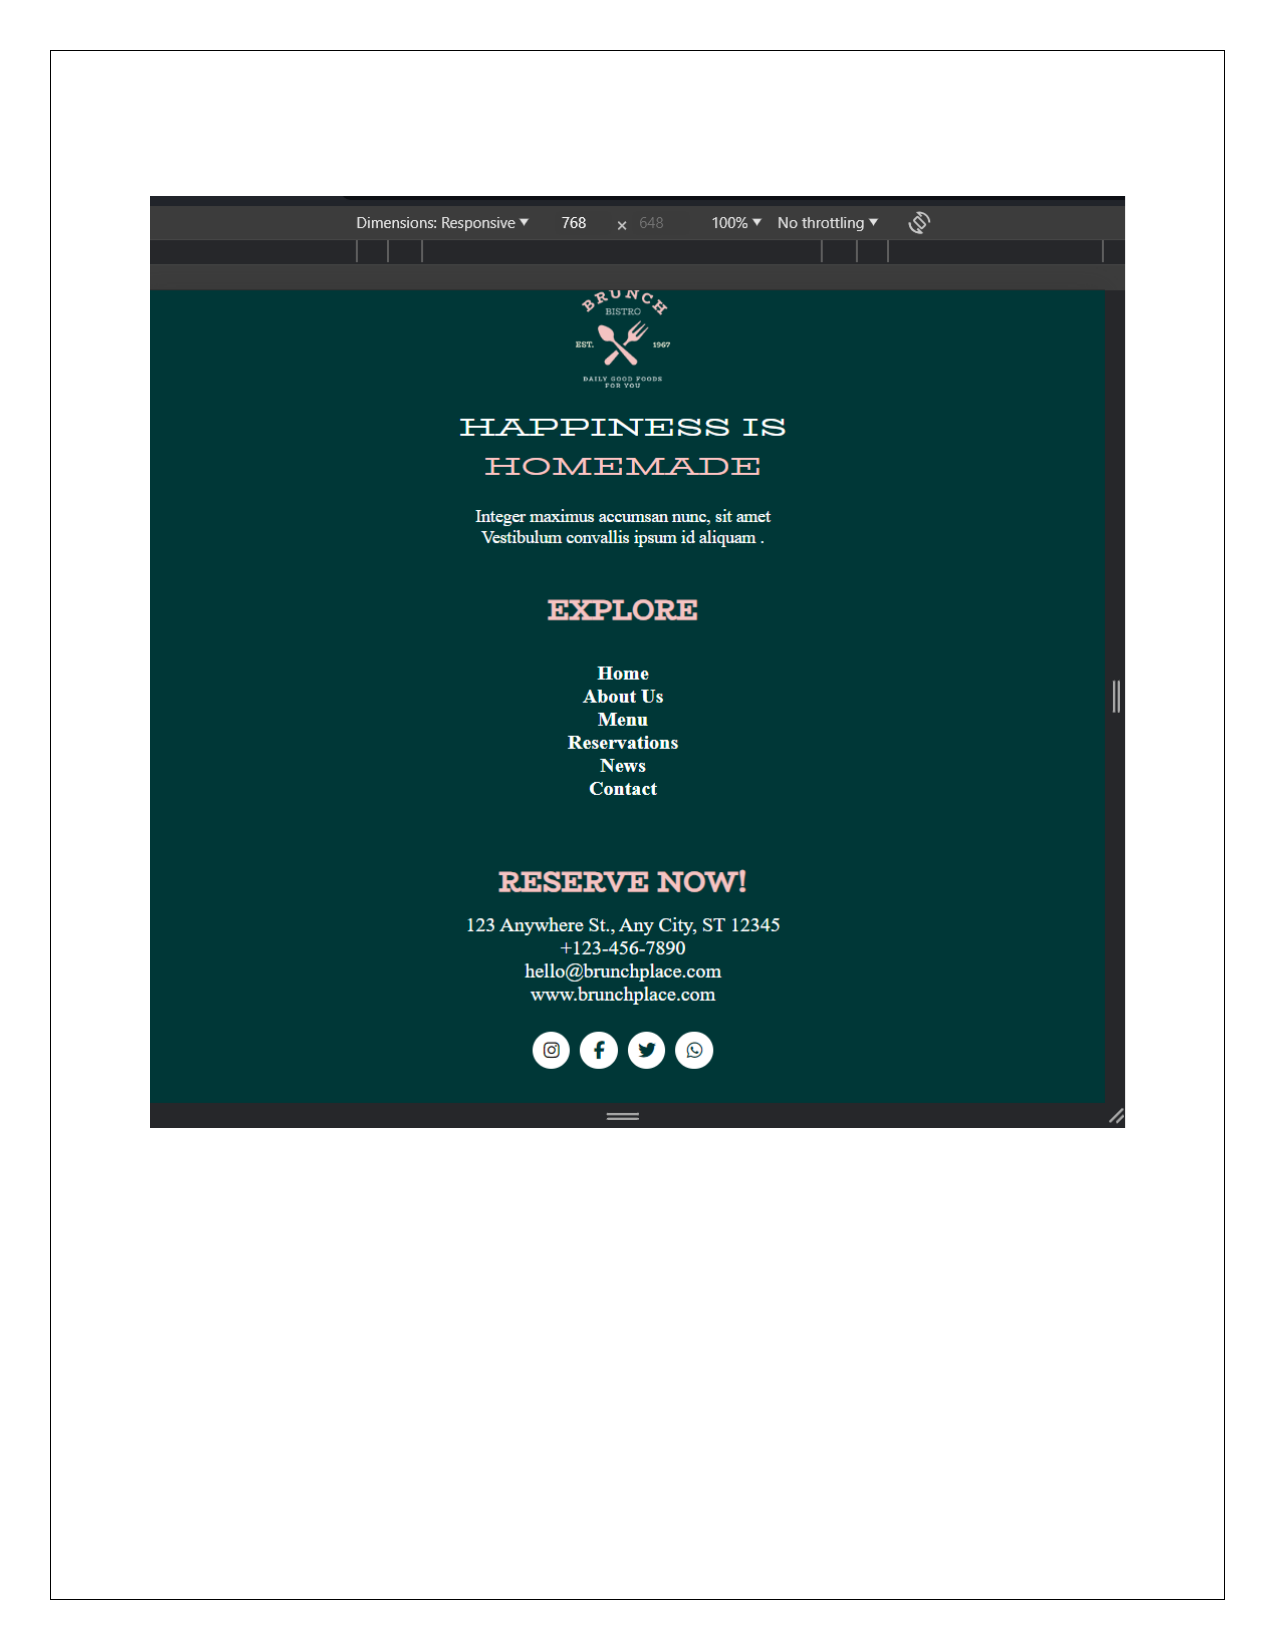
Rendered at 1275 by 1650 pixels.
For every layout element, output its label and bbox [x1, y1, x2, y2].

picture [150, 196, 1125, 1128]
